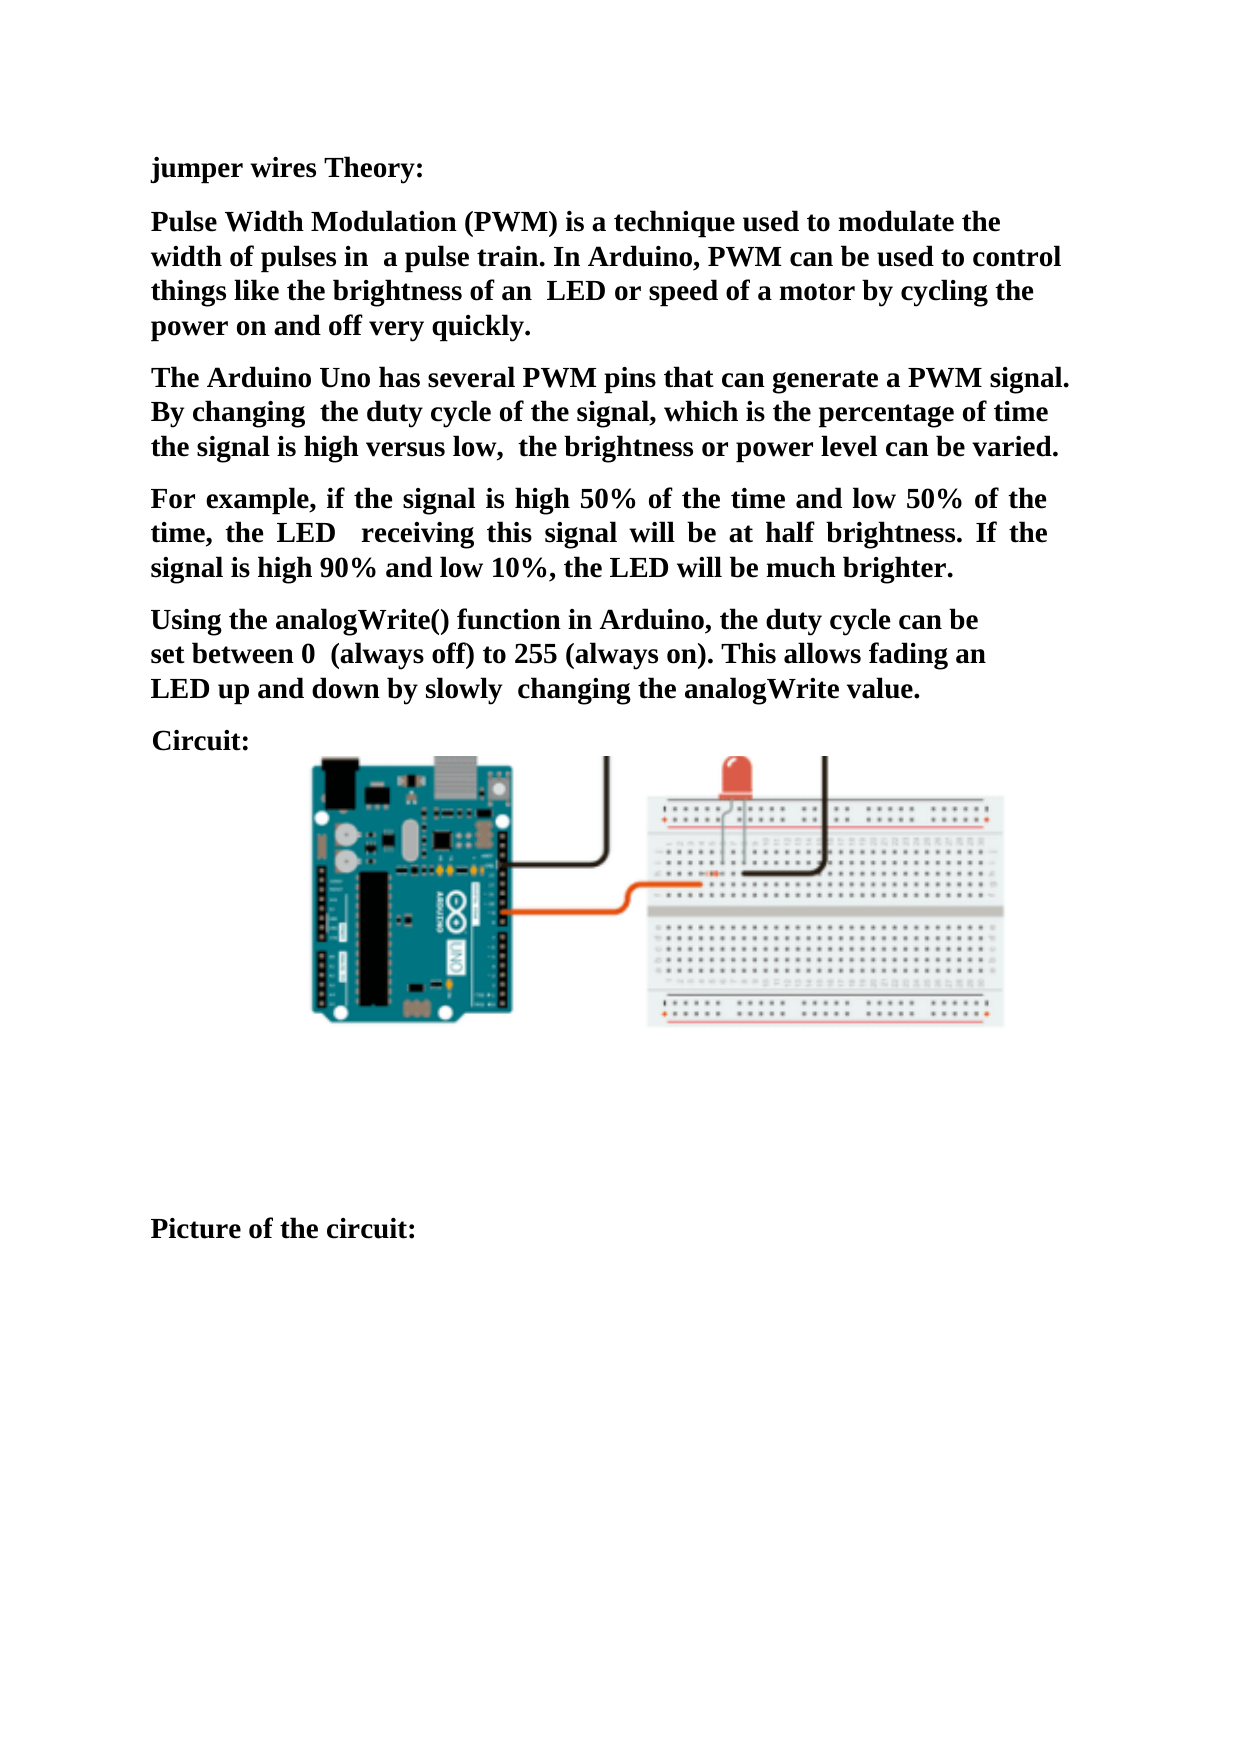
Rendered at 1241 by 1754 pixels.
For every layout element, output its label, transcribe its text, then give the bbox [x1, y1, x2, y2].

text The Arduino Uno has several PWM pins that can generate a PWM signal. By changing the duty cycle of the signal, which is the percentage of time the signal is high versus low, the brightness or power level can be varied. [151, 360, 1091, 462]
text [150, 150, 948, 183]
text Using the analogWrite() function in Arduino, the duty cycle can be set between 0 (always off) to 255 (always on). This allows fading an LED up and down by slowly changing the analogWrite value. [150, 602, 1018, 704]
picture [187, 756, 1128, 1130]
text Circuit: [151, 723, 1090, 756]
text Pulse Width Modulation (PWM) is a technique used to modulate the width of pulses in a pulse train. In Arduino, PWM can be used to control things like the brightness of an LED or speed of a motor by cycling the power on and off very quickly. [151, 204, 1077, 341]
text For example, if the signal is high 50% of the time and low 50% of the time, the LED receiving this signal will be at half brightness. If the signal is high 90% and low 10%, the LED will be much brighter. [150, 481, 1049, 583]
